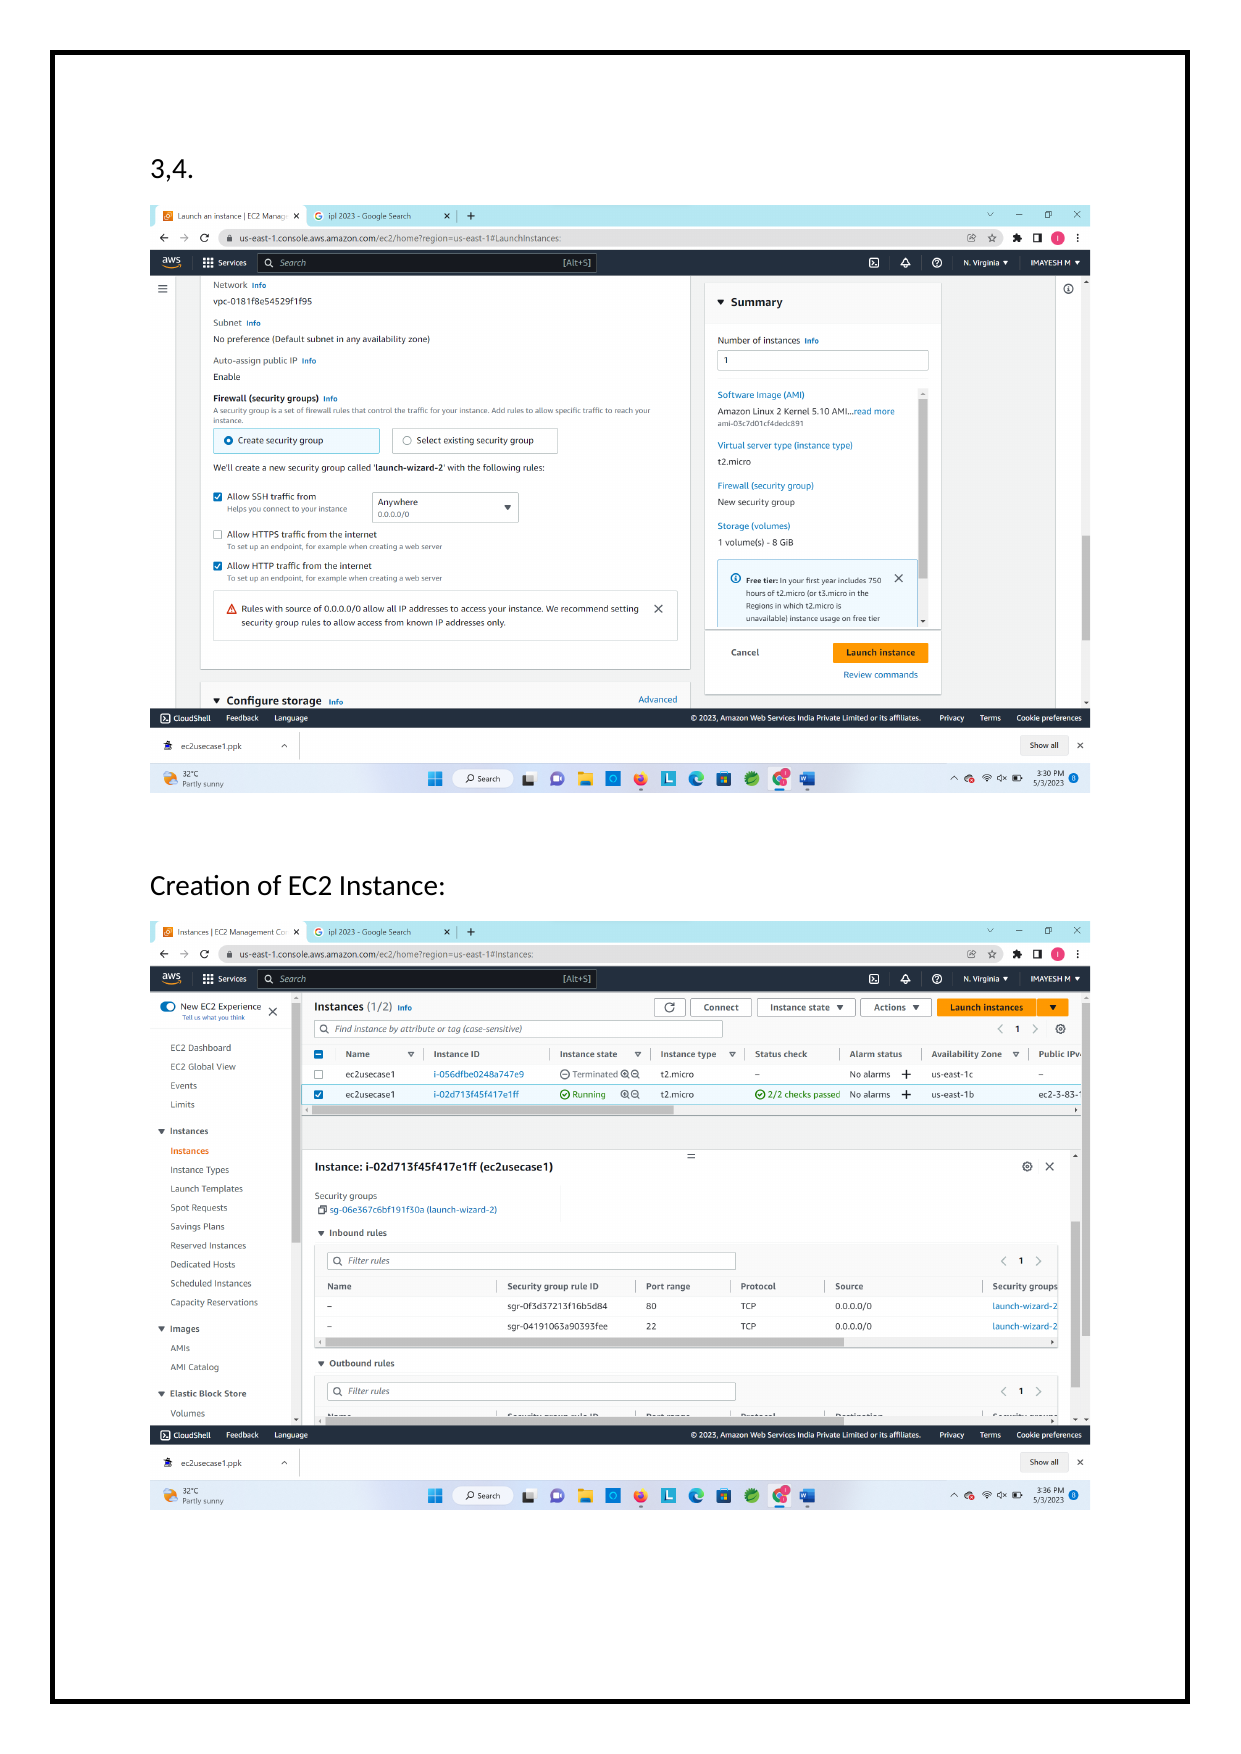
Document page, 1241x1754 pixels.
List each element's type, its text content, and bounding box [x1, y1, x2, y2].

picture [150, 205, 1091, 793]
text 3,4. [150, 150, 1090, 186]
picture [150, 921, 1091, 1510]
text Creation of EC2 Instance: [150, 867, 1090, 902]
